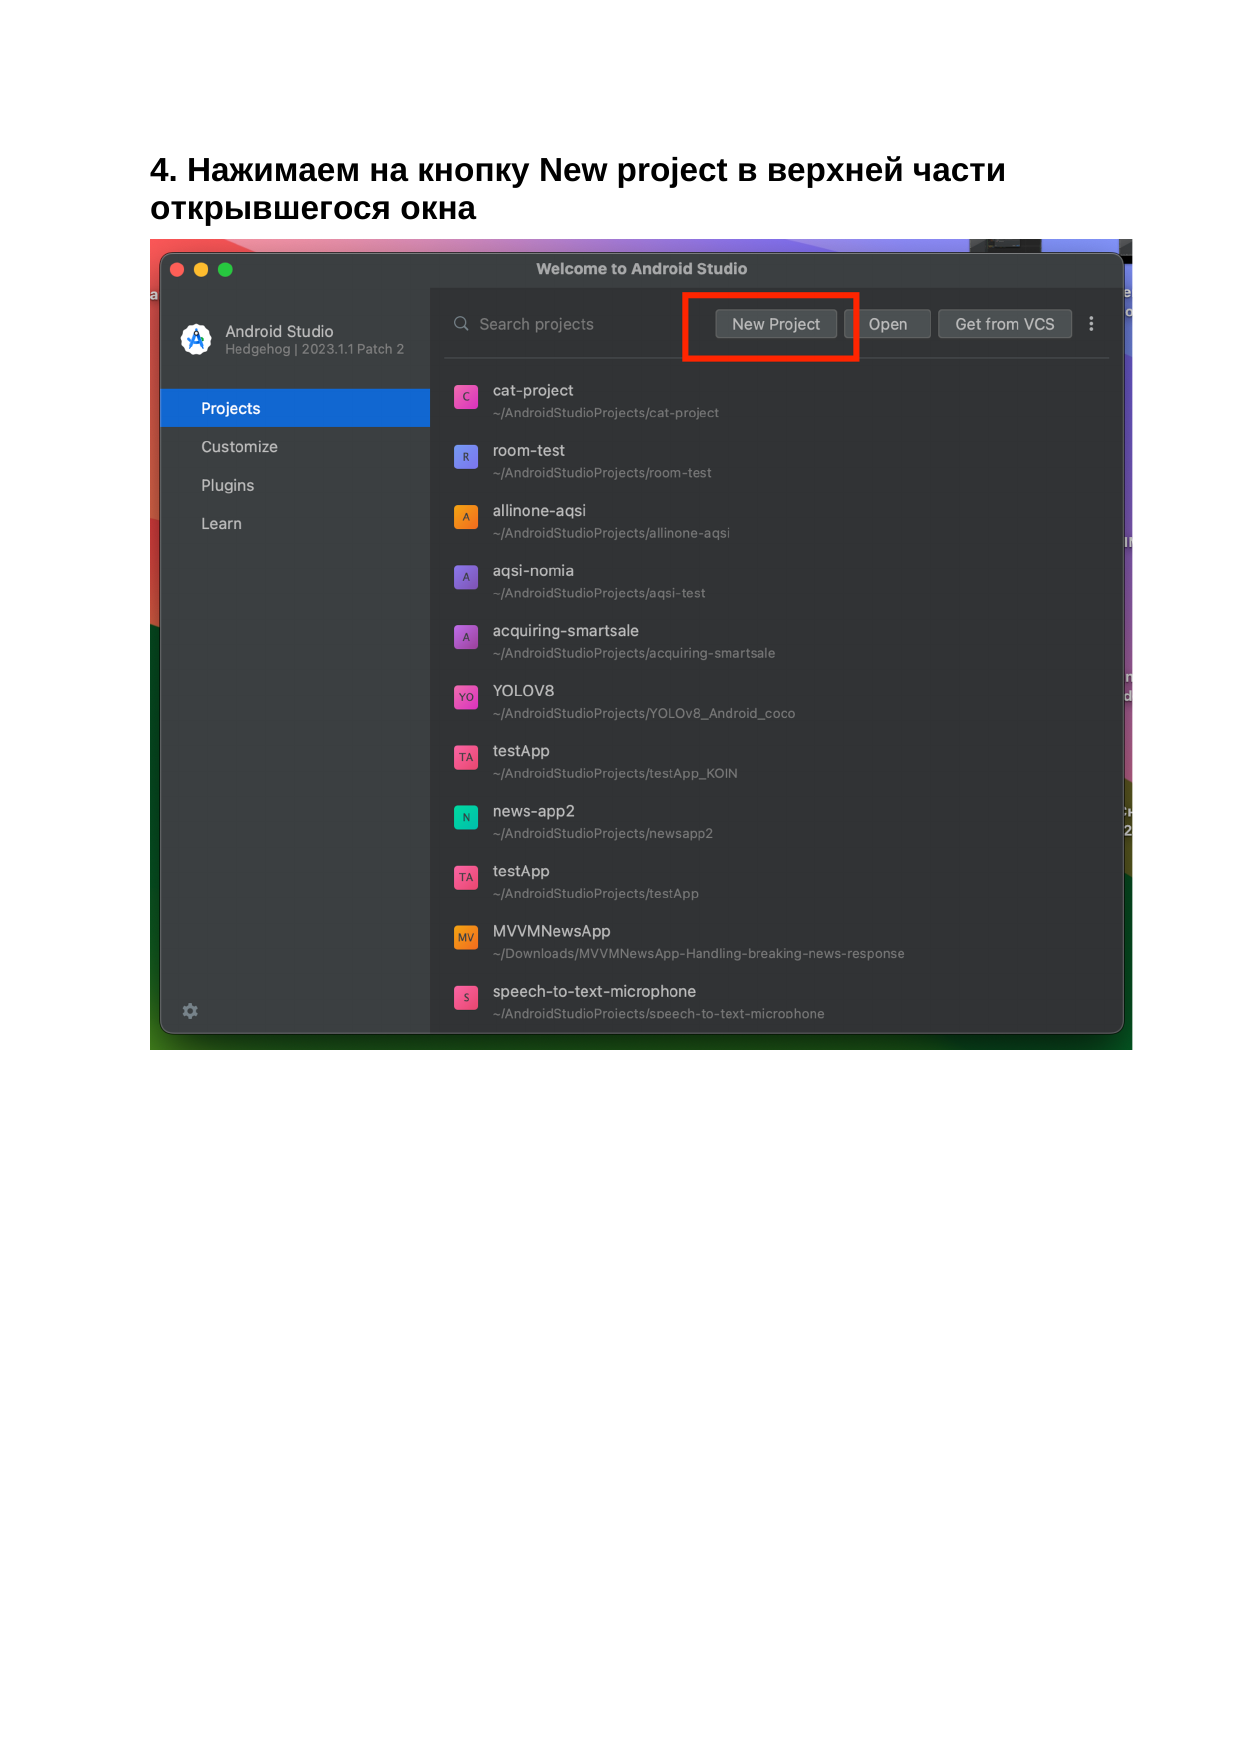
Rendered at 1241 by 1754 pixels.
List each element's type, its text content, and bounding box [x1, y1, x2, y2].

subtitle 4. Нажимаем на кнопку New project в верхней части открывшегося окна [150, 150, 1090, 227]
picture [150, 239, 1133, 1050]
